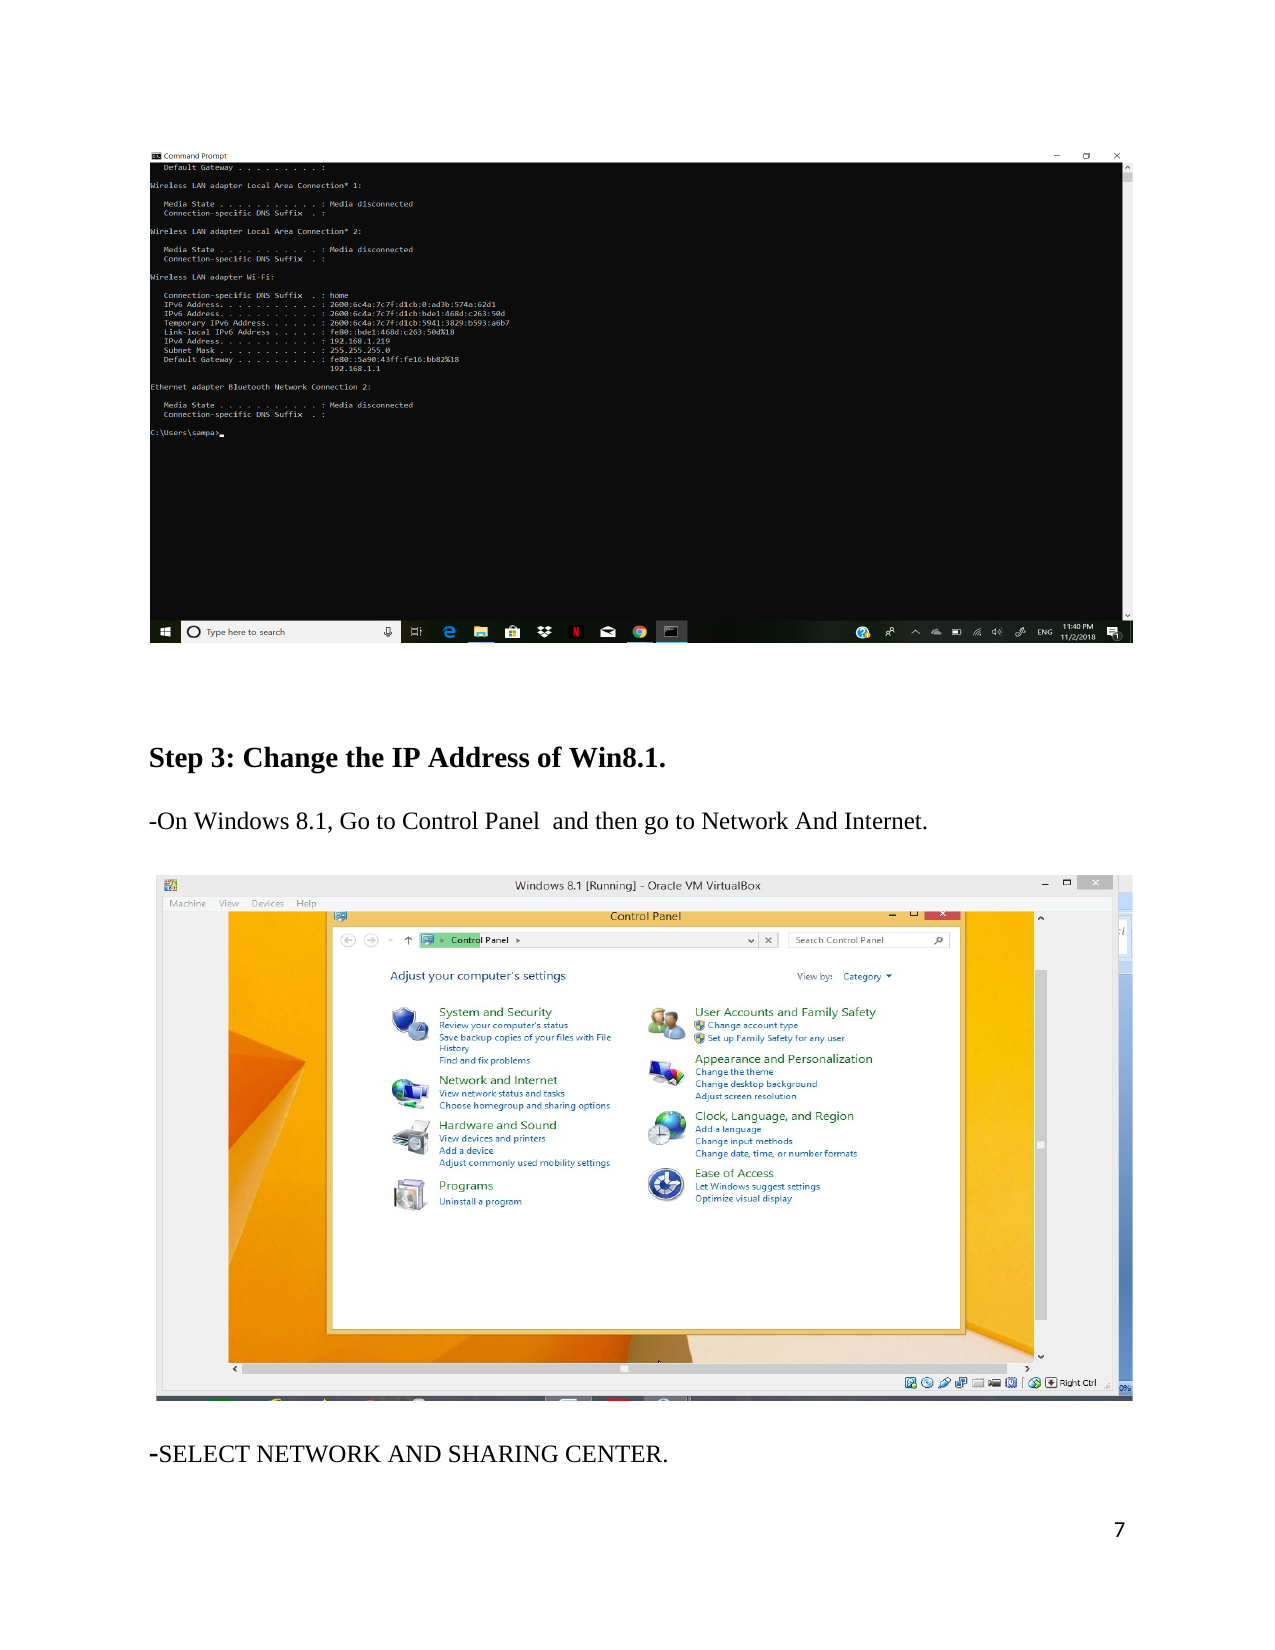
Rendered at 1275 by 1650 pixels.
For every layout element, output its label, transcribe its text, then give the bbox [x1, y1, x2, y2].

text -SELECT NETWORK AND SHARING CENTER. [148, 1435, 1136, 1468]
picture [156, 875, 1133, 1401]
text -On Windows 8.1, Go to Control Panel and then go to Network And Internet. [148, 806, 1136, 834]
text Step 3: Change the IP Address of Win8.1. [148, 740, 970, 773]
picture [150, 150, 1133, 643]
